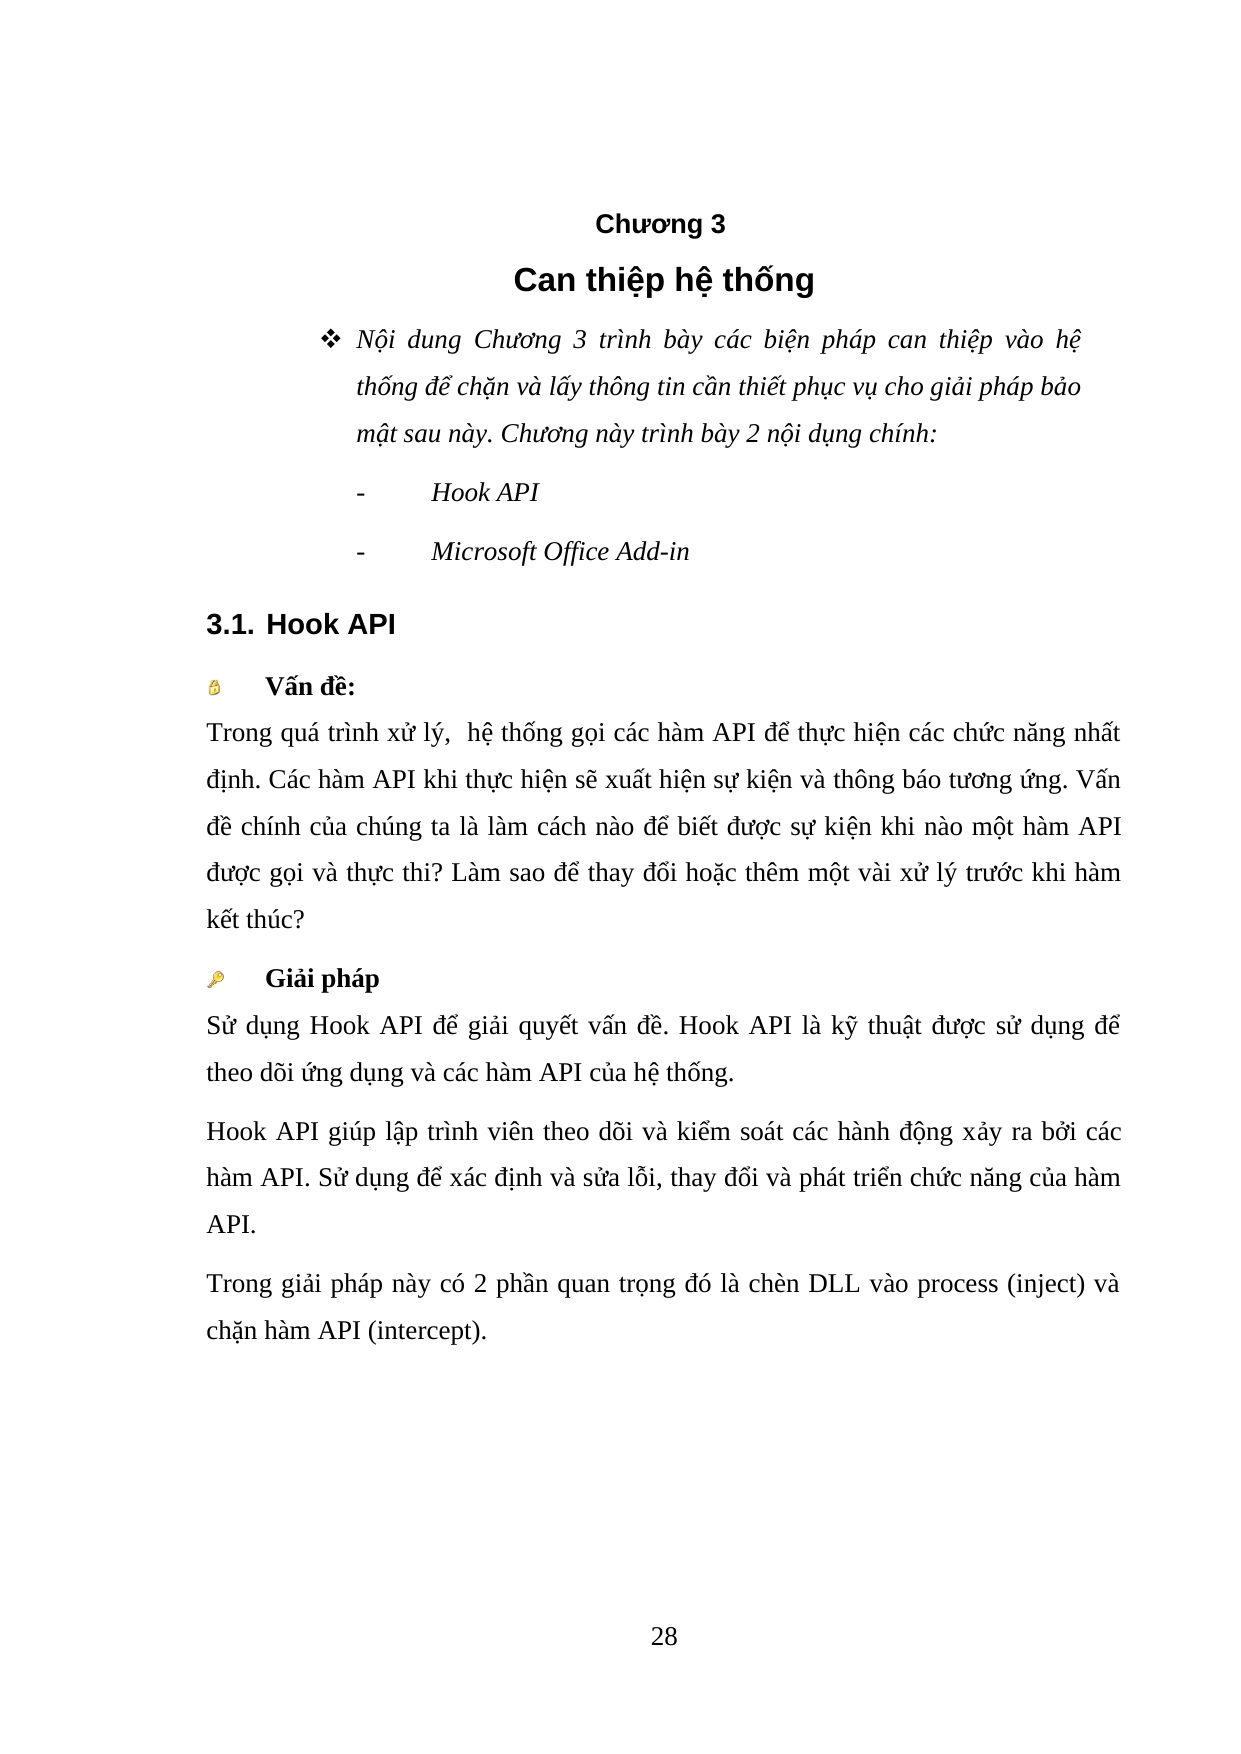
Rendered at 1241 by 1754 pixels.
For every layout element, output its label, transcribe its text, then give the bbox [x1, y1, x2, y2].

text Hook API giúp lập trình viên theo dõi và kiểm soát các hành động xảy ra bởi các hàm API. Sử dụng để xác định và sửa lỗi, thay đổi và phát triển chức năng của hàm API. [206, 1115, 1122, 1239]
text Vấn đề: [206, 670, 1122, 701]
subtitle Can thiệp hệ thống [206, 202, 1122, 298]
subtitle Hook API [206, 607, 1122, 641]
list - Microsoft Office Add-in [356, 535, 1084, 567]
picture [207, 678, 221, 696]
text Trong quá trình xử lý, hệ thống gọi các hàm API để thực hiện các chức năng nhất định. Các hàm API khi thực hiện sẽ xuất hiện sự kiện và thông báo tương ứng. Vấn đề chính của chúng ta là làm cách nào để biết được sự kiện khi nào một hàm API được gọi và thực thi? Làm sao để thay đổi hoặc thêm một vài xử lý trước khi hàm kết thúc? [206, 717, 1122, 934]
list - Hook API [356, 476, 1084, 507]
picture [207, 971, 224, 988]
list Nội dung Chương 3 trình bày các biện pháp can thiệp vào hệ thống để chặn và lấy thông tin cần thiết phục vụ cho giải pháp bảo mật sau này. Chương này trình bày 2 nội dụng chính: [319, 324, 1084, 448]
text Trong giải pháp này có 2 phần quan trọng đó là chèn DLL vào process (inject) và chặn hàm API (intercept). [206, 1267, 1122, 1345]
text Sử dụng Hook API để giải quyết vấn đề. Hook API là kỹ thuật được sử dụng để theo dõi ứng dụng và các hàm API của hệ thống. [206, 1009, 1122, 1087]
text Giải pháp [206, 962, 1122, 993]
